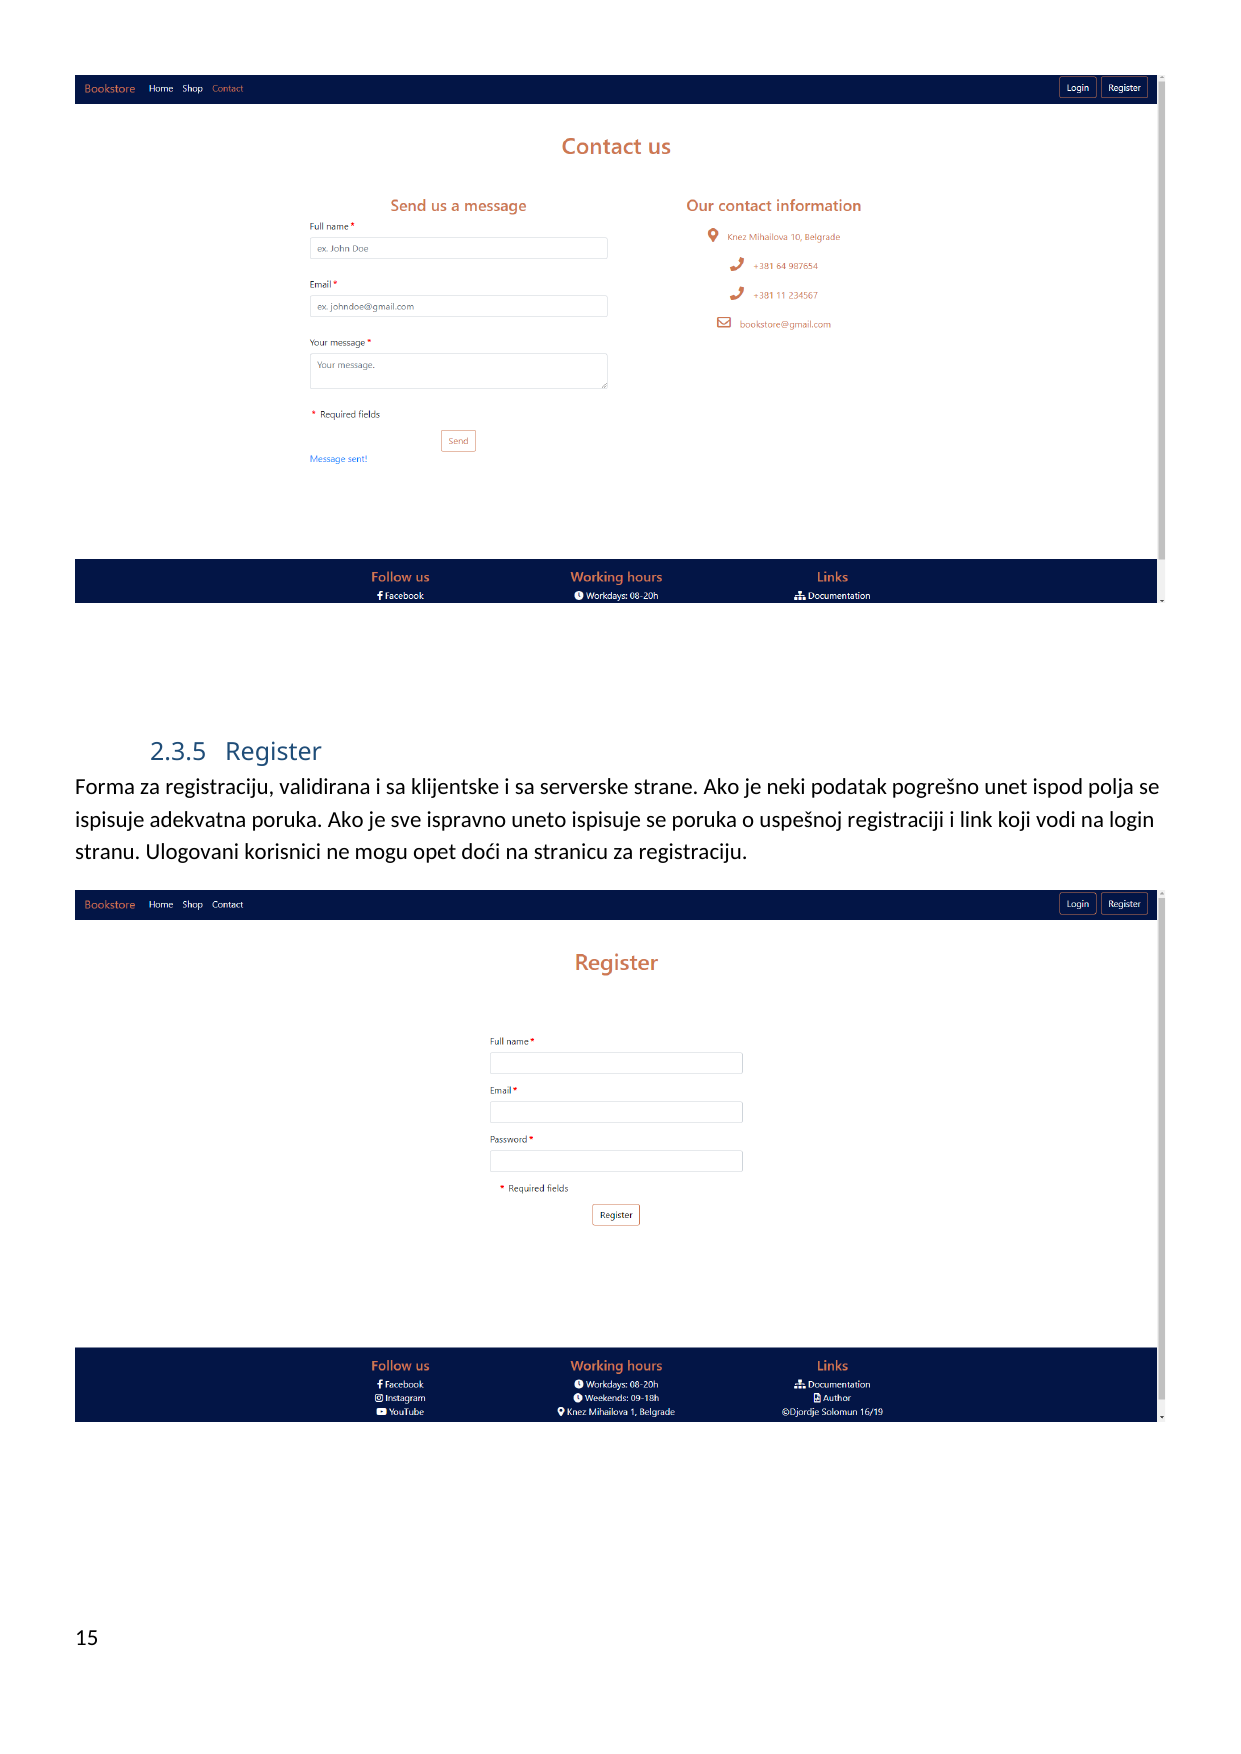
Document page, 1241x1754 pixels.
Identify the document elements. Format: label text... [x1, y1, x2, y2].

subtitle Register [150, 733, 1165, 767]
picture [75, 75, 1166, 603]
text Forma za registraciju, validirana i sa klijentske i sa serverske strane. Ako je neki podatak pogrešno unet ispod polja se ispisuje adekvatna poruka. Ako je sve ispravno uneto ispisuje se poruka o uspešnoj registraciji i link koji vodi na login stranu. Ulogovani korisnici ne mogu opet doći na stranicu za registraciju. [75, 772, 1165, 865]
picture [75, 890, 1166, 1422]
